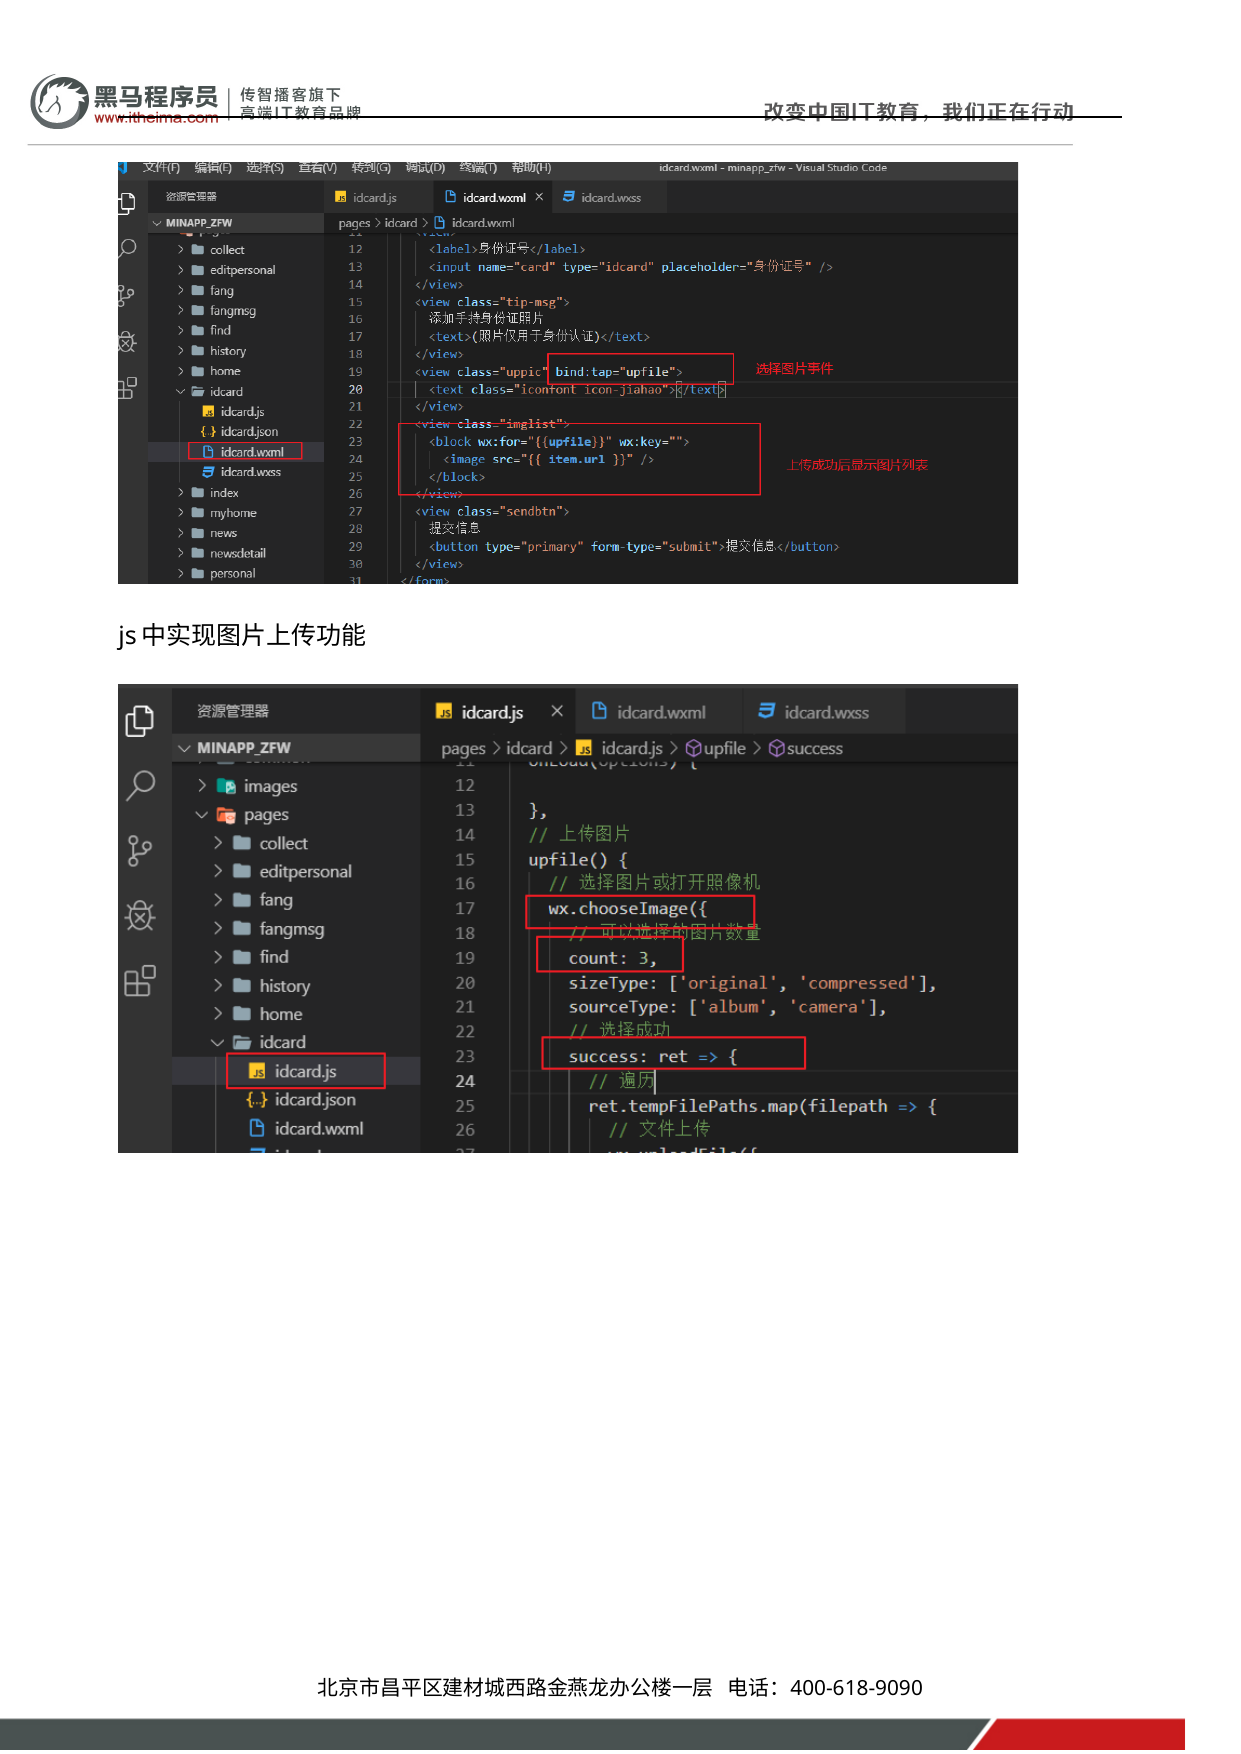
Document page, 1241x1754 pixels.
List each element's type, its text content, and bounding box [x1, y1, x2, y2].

picture [118, 162, 1019, 584]
text js中实现图片上传功能 [118, 601, 1122, 666]
picture [118, 684, 1019, 1153]
picture [0, 3, 1176, 153]
picture [0, 1659, 1186, 1750]
